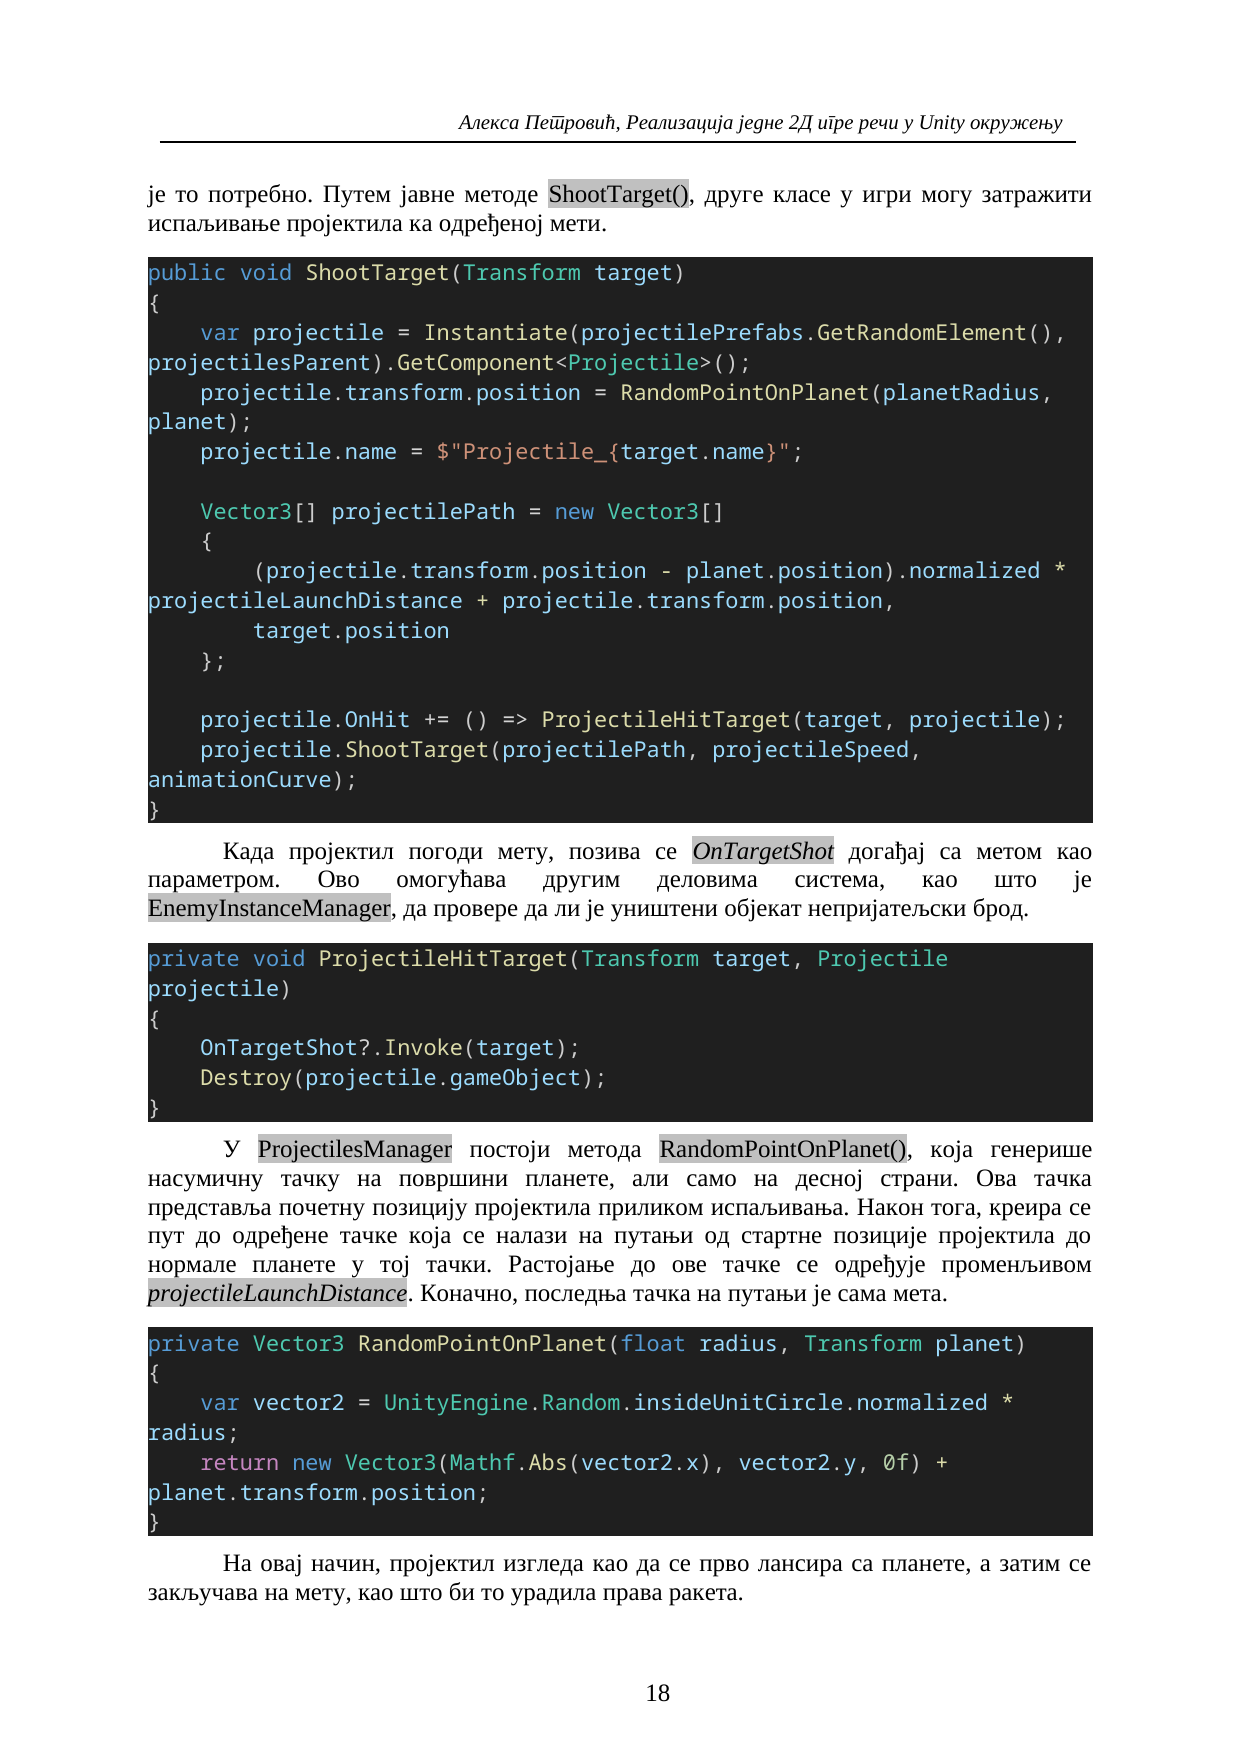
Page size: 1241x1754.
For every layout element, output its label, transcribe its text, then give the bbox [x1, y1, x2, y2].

text Destroy(projectile.gameObject); [148, 1062, 1093, 1092]
text { [148, 525, 1093, 555]
text OnTargetShot?.Invoke(target); [148, 1032, 1093, 1062]
text projectile.OnHit += () => ProjectileHitTarget(target, projectile); [148, 704, 1093, 734]
text } [148, 1506, 1093, 1536]
text var projectile = Instantiate(projectilePrefabs.GetRandomElement(), projectilesParent).GetComponent<Projectile>(); [148, 317, 1093, 376]
text }; [148, 644, 1093, 674]
text projectile.ShootTarget(projectilePath, projectileSpeed, animationCurve); [148, 734, 1093, 793]
text (projectile.transform.position - planet.position).normalized * projectileLaunchDistance + projectile.transform.position, [148, 555, 1093, 615]
text target.position [148, 615, 1093, 644]
text { [148, 1357, 1093, 1387]
text На овај начин, пројектил изгледа као да се прво лансира са планете, а затим се закључава на мету, као што би то урадила права ракета. [148, 1548, 1093, 1606]
text У ProjectilesManager постоји методa RandomPointOnPlanet(), којa генерише насумичну тачку на површини планете, али само на десној страни. Ова тачка представља почетну позицију пројектила приликом испаљивања. Након тога, креира се пут до одређене тачке која се налази на путањи од стартне позиције пројектила до нормале планете у тој тачки. Растојање до ове тачке се одређује променљивом projectileLaunchDistance. Коначно, последња тачка на путањи је сама мета. [148, 1134, 1093, 1307]
text return new Vector3(Mathf.Abs(vector2.x), vector2.y, 0f) + planet.transform.position; [148, 1447, 1093, 1506]
text { [148, 1002, 1093, 1032]
text projectile.name = $"Projectile_{target.name}"; [148, 436, 1093, 466]
text private Vector3 RandomPointOnPlanet(float radius, Transform planet) [148, 1327, 1093, 1357]
text } [148, 1092, 1093, 1122]
text public void ShootTarget(Transform target) [148, 257, 1093, 287]
text var vector2 = UnityEngine.Random.insideUnitCircle.normalized * radius; [148, 1387, 1093, 1447]
text Када пројектил погоди мету, позива се OnTargetShot догађај са метом као параметром. Ово омогућава другим деловима система, као што је EnemyInstanceManager, да провере да ли је уништени објекат непријатељски брод. [148, 836, 1093, 922]
text private void ProjectileHitTarget(Transform target, Projectile projectile) [148, 943, 1093, 1002]
text Vector3[] projectilePath = new Vector3[] [148, 496, 1093, 525]
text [148, 179, 1093, 236]
text projectile.transform.position = RandomPointOnPlanet(planetRadius, planet); [148, 376, 1093, 436]
text } [148, 793, 1093, 823]
text { [148, 287, 1093, 317]
